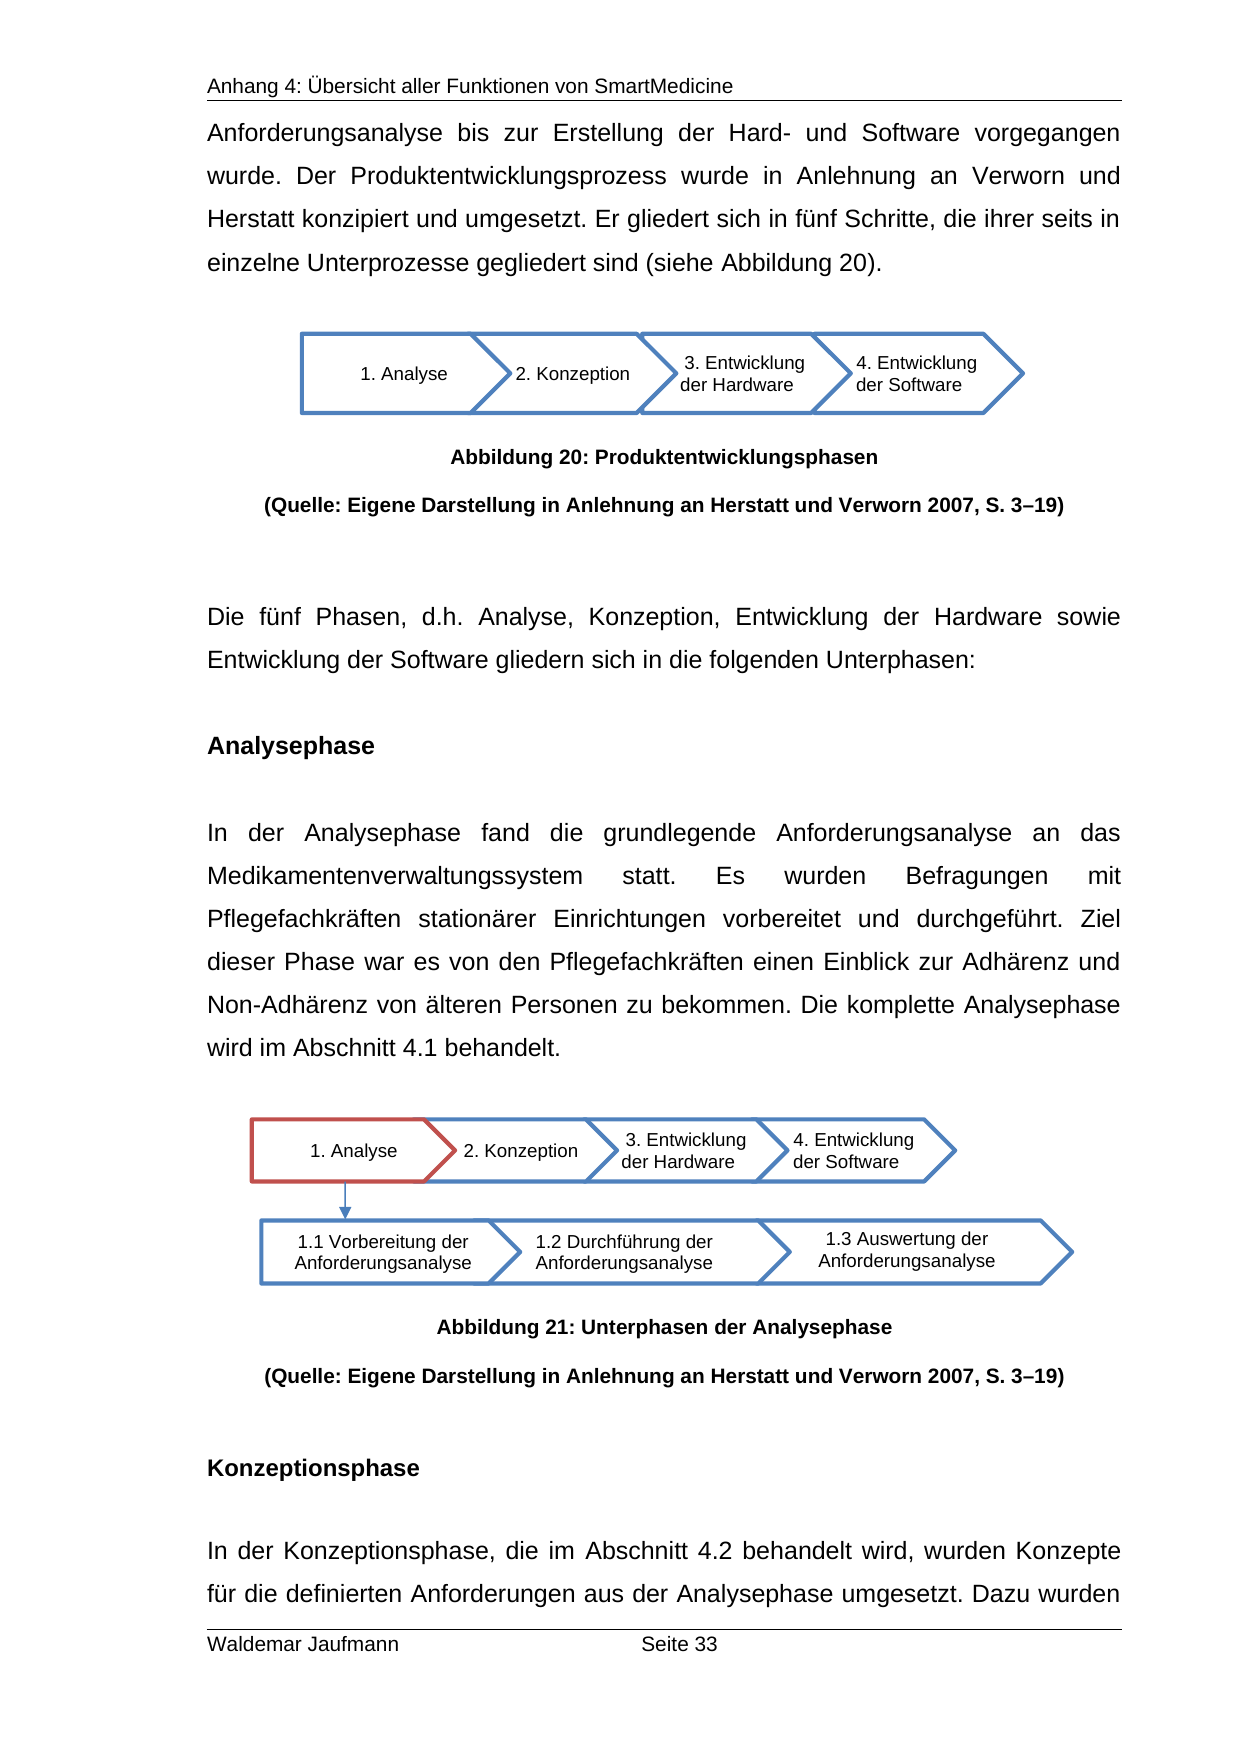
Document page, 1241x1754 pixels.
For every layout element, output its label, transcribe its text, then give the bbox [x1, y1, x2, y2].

text In der Analysephase fand die grundlegende Anforderungsanalyse an das Medikamentenverwaltungssystem statt. Es wurden Befragungen mit Pflegefachkräften stationärer Einrichtungen vorbereitet und durchgeführt. Ziel dieser Phase war es von den Pflegefachkräften einen Einblick zur Adhärenz und Non-Adhärenz von älteren Personen zu bekommen. Die komplette Analysephase wird im Abschnitt 4.1 behandelt. [207, 818, 1122, 1062]
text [207, 1536, 1122, 1608]
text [207, 118, 1122, 276]
text Die fünf Phasen, d.h. Analyse, Konzeption, Entwicklung der Hardware sowie Entwicklung der Software gliedern sich in die folgenden Unterphasen: [207, 602, 1122, 674]
text Analysephase [207, 731, 1122, 760]
text Konzeptionsphase [207, 1453, 1122, 1481]
text Abbildung 21: Unterphasen der Analysephase [207, 1315, 1122, 1339]
text (Quelle: Eigene Darstellung in Anlehnung an Herstatt und Verworn 2007, S. 3–19) [207, 1364, 1122, 1388]
